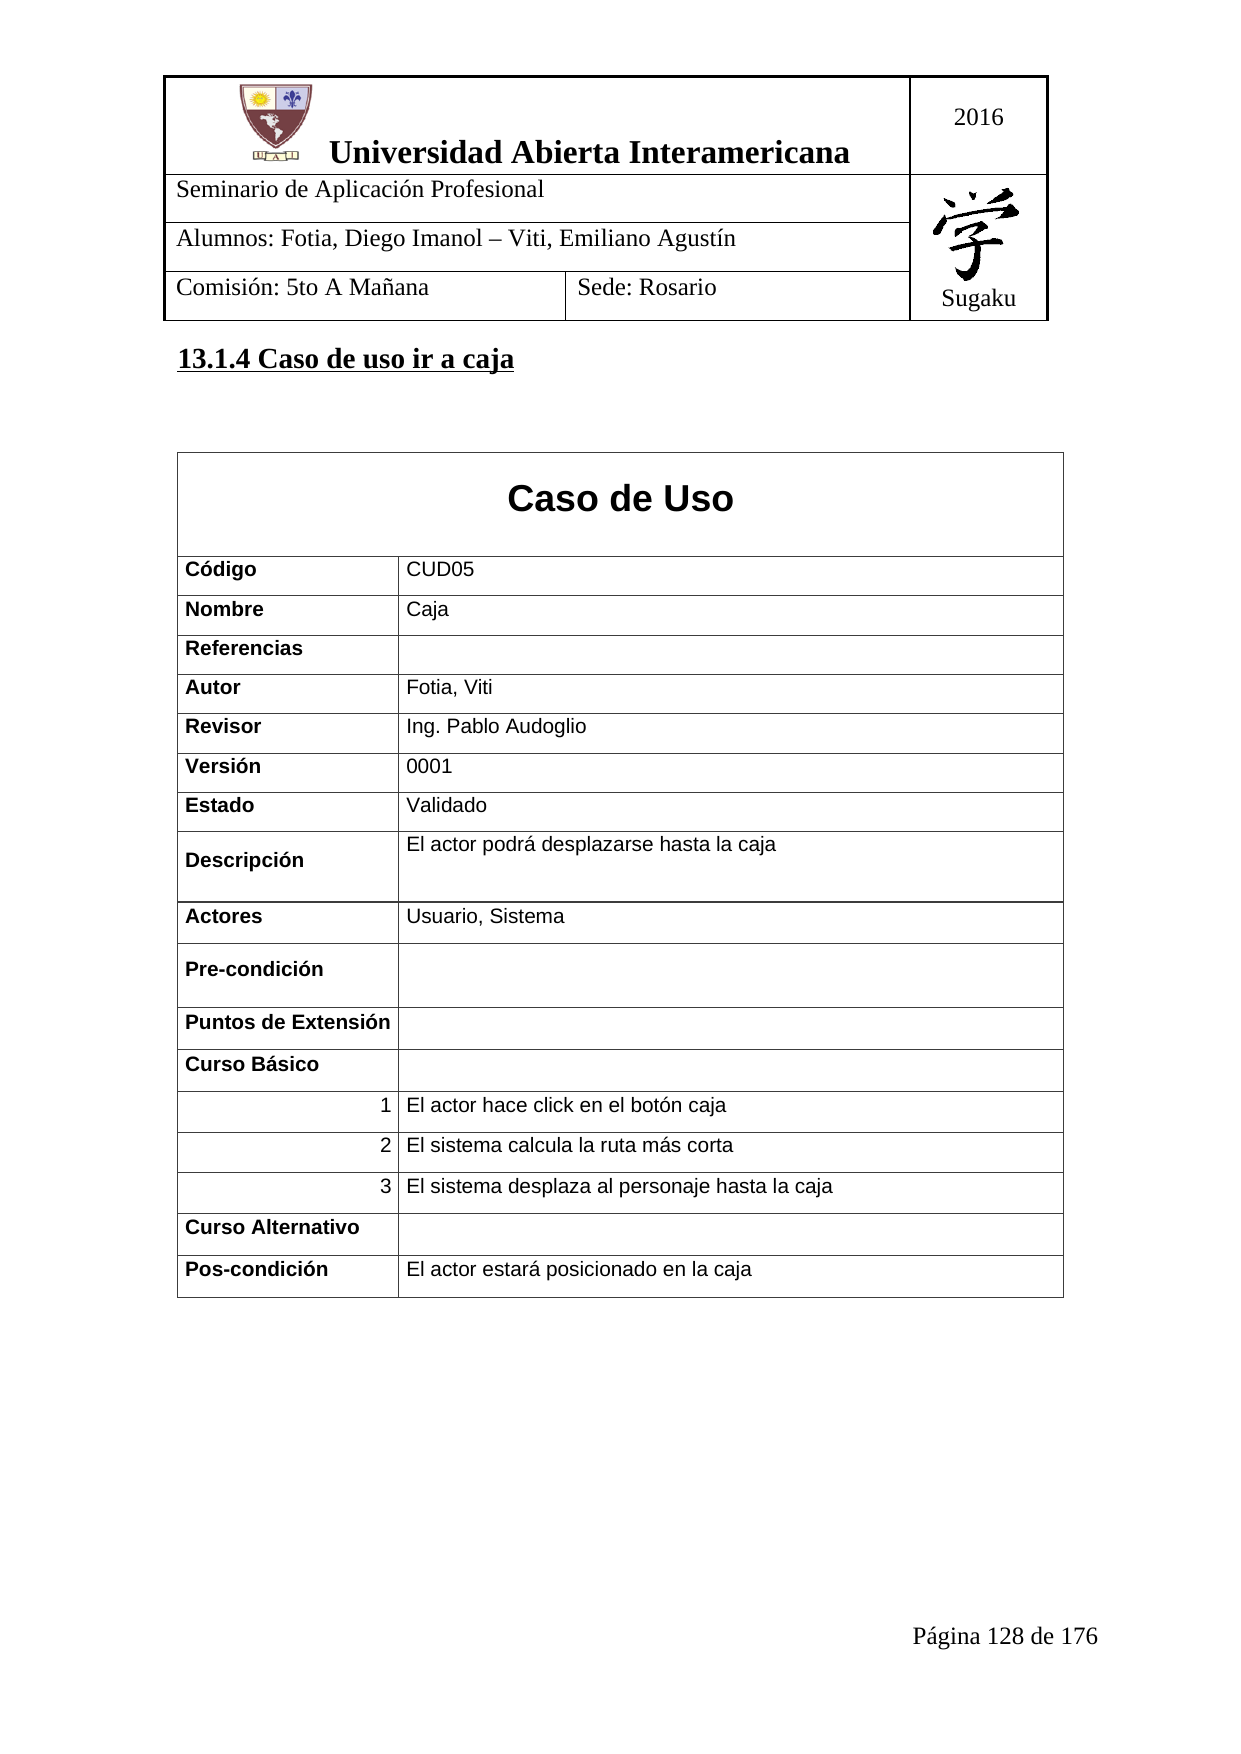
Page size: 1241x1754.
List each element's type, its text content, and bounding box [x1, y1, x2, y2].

table_cell 2 [178, 1133, 398, 1172]
table_header Caso de Uso [178, 453, 1063, 556]
table_cell Pre-condición [178, 944, 398, 1007]
table_cell Pos-condición [178, 1256, 398, 1297]
table_cell 1 [178, 1092, 398, 1132]
table_cell Código [178, 557, 398, 595]
table_cell [399, 1008, 1063, 1049]
table_cell Curso Alternativo [178, 1214, 398, 1255]
table_cell Referencias [178, 636, 398, 674]
table_cell CUD05 [399, 557, 1063, 595]
table_cell El actor podrá desplazarse hasta la caja [399, 832, 1063, 901]
table_cell Ing. Pablo Audoglio [399, 714, 1063, 752]
table_cell Usuario, Sistema [399, 903, 1063, 943]
table_cell 0001 [399, 754, 1063, 792]
table_cell Fotia, Viti [399, 675, 1063, 713]
picture [223, 78, 329, 164]
table_cell [399, 1050, 1063, 1091]
table_cell Nombre [178, 596, 398, 635]
picture [927, 181, 1030, 284]
table_cell 3 [178, 1173, 398, 1213]
table_cell Puntos de Extensión [178, 1008, 398, 1049]
table_cell Validado [399, 793, 1063, 831]
table_cell Curso Básico [178, 1050, 398, 1091]
table_cell El sistema calcula la ruta más corta [399, 1133, 1063, 1172]
table_cell [399, 1214, 1063, 1255]
table_cell [399, 636, 1063, 674]
table_cell Revisor [178, 714, 398, 752]
table_cell Autor [178, 675, 398, 713]
table_cell Estado [178, 793, 398, 831]
table_cell El sistema desplaza al personaje hasta la caja [399, 1173, 1063, 1213]
table_cell El actor hace click en el botón caja [399, 1092, 1063, 1132]
table_cell [399, 944, 1063, 1007]
table_cell El actor estará posicionado en la caja [399, 1256, 1063, 1297]
table_cell Versión [178, 754, 398, 792]
table_cell Actores [178, 903, 398, 943]
subtitle 13.1.4 Caso de uso ir a caja [177, 152, 1063, 375]
table_cell Descripción [178, 832, 398, 901]
table_cell Caja [399, 596, 1063, 635]
